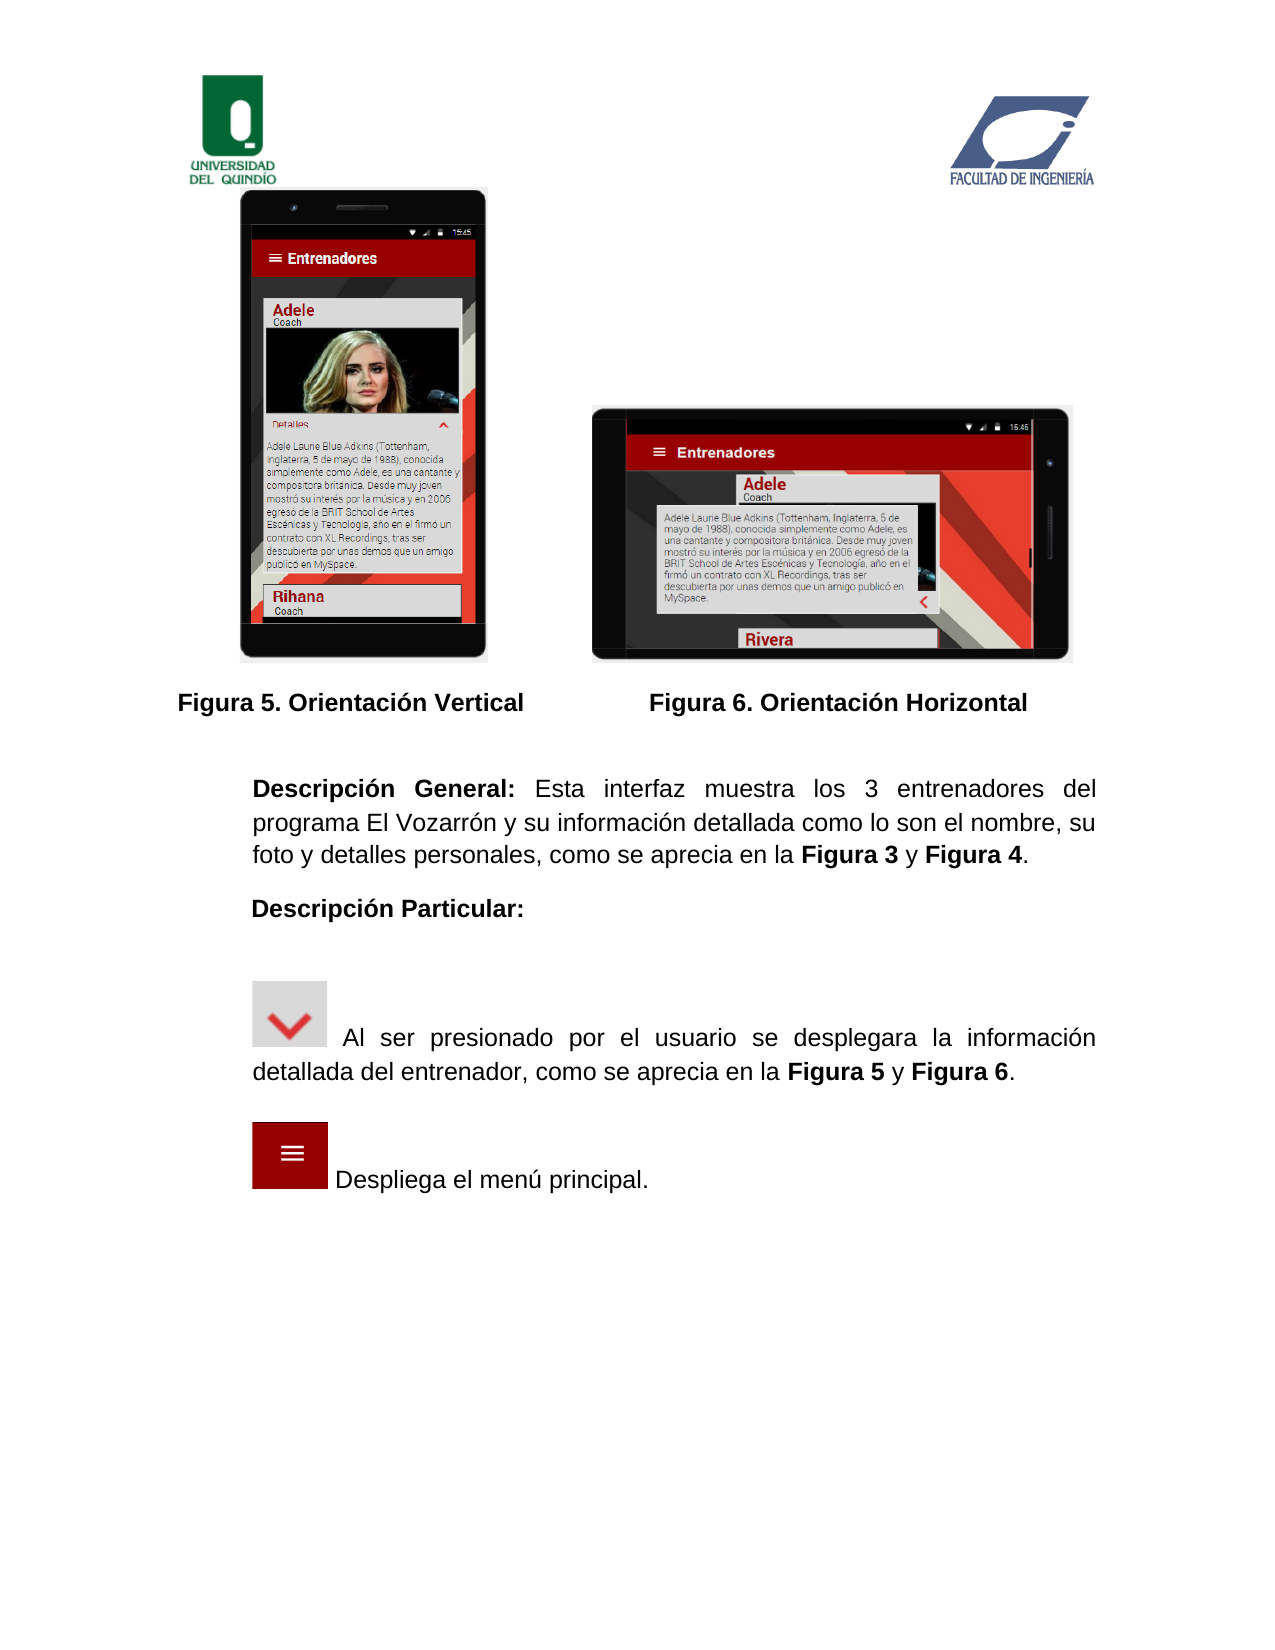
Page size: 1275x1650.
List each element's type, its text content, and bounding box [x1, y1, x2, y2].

picture [252, 981, 328, 1047]
list Descripción General: Esta interfaz muestra los 3 entrenadores del programa El Vozarrón y su información detallada como lo son el nombre, su foto y detalles personales, como se aprecia en la Figura 3 y Figura 4. [252, 774, 1098, 869]
picture [592, 405, 1074, 663]
picture [942, 77, 1098, 188]
text Descripción Particular: [177, 894, 1098, 923]
picture [177, 73, 488, 663]
picture [252, 1122, 328, 1189]
list Despliega el menú principal. [252, 1122, 1098, 1194]
list Al ser presionado por el usuario se desplegara la información detallada del entrenador, como se aprecia en la Figura 5 y Figura 6. [252, 981, 1098, 1085]
text Figura 5. Orientación Vertical Figura 6. Orientación Horizontal [177, 688, 1098, 716]
